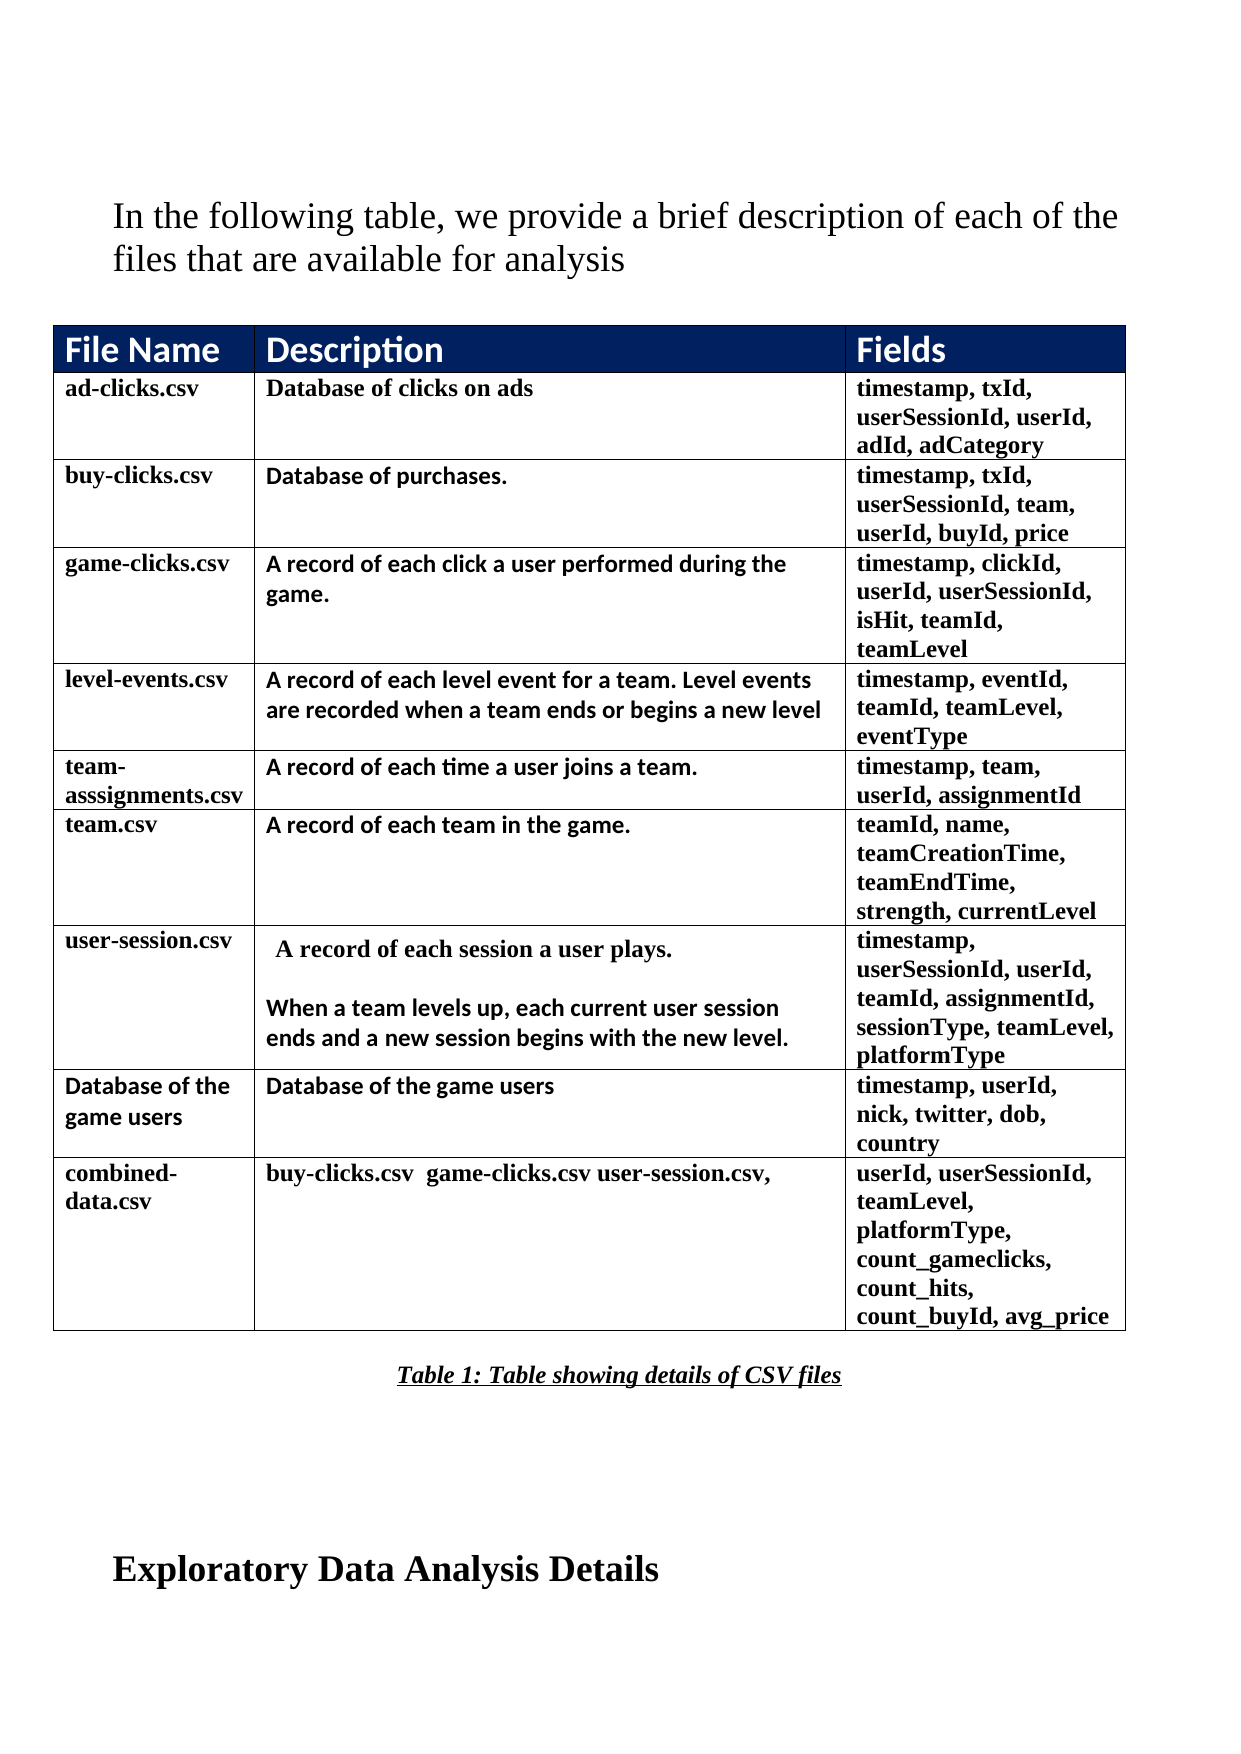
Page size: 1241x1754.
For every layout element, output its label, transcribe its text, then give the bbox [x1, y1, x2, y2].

table_cell Database of the game users [255, 1070, 845, 1157]
table_cell A record of each click a user performed during the game. [255, 548, 845, 663]
table_cell buy-clicks.csv [54, 460, 254, 547]
table_cell Database of the game users [54, 1070, 254, 1157]
table_cell level-events.csv [54, 664, 254, 750]
table_cell timestamp, eventId, teamId, teamLevel, eventType [846, 664, 1125, 750]
table_cell A record of each team in the game. [255, 810, 845, 924]
table_cell user-session.csv [54, 926, 254, 1069]
table_cell A record of each level event for a team. Level events are recorded when a team ends or begins a new level [255, 664, 845, 750]
table_cell ad-clicks.csv [54, 373, 254, 459]
table_cell timestamp, team, userId, assignmentId [846, 751, 1125, 808]
table_cell timestamp, txId, userSessionId, team, userId, buyId, price [846, 460, 1125, 547]
table_cell timestamp, userId, nick, twitter, dob, country [846, 1070, 1125, 1157]
table_cell timestamp, clickId, userId, userSessionId, isHit, teamId, teamLevel [846, 548, 1125, 663]
table_cell userId, userSessionId, teamLevel, platformType, count_gameclicks, count_hits, count_buyId, avg_price [846, 1158, 1125, 1330]
text In the following table, we provide a brief description of each of the files that are available for analysis [112, 193, 1128, 279]
table_cell game-clicks.csv [54, 548, 254, 663]
text Table 1: Table showing details of CSV files [112, 1360, 1128, 1389]
table_cell team.csv [54, 810, 254, 924]
table_cell A record of each session a user plays. When a team levels up, each current user session ends and a new session begins with the new level. [255, 926, 845, 1069]
table_cell timestamp, txId, userSessionId, userId, adId, adCategory [846, 373, 1125, 459]
table_header File Name [54, 326, 254, 372]
table_cell teamId, name, teamCreationTime, teamEndTime, strength, currentLevel [846, 810, 1125, 924]
table_cell timestamp, userSessionId, userId, teamId, assignmentId, sessionType, teamLevel, platformType [846, 926, 1125, 1069]
table_header Fields [846, 326, 1125, 372]
table_cell Database of purchases. [255, 460, 845, 547]
text Exploratory Data Analysis Details [112, 1547, 1128, 1590]
table_cell buy-clicks.csv game-clicks.csv user-session.csv, [255, 1158, 845, 1330]
table_cell team-asssignments.csv [54, 751, 254, 808]
table_header Description [255, 326, 845, 372]
table_cell A record of each time a user joins a team. [255, 751, 845, 808]
table_cell combined-data.csv [54, 1158, 254, 1330]
table_cell Database of clicks on ads [255, 373, 845, 459]
